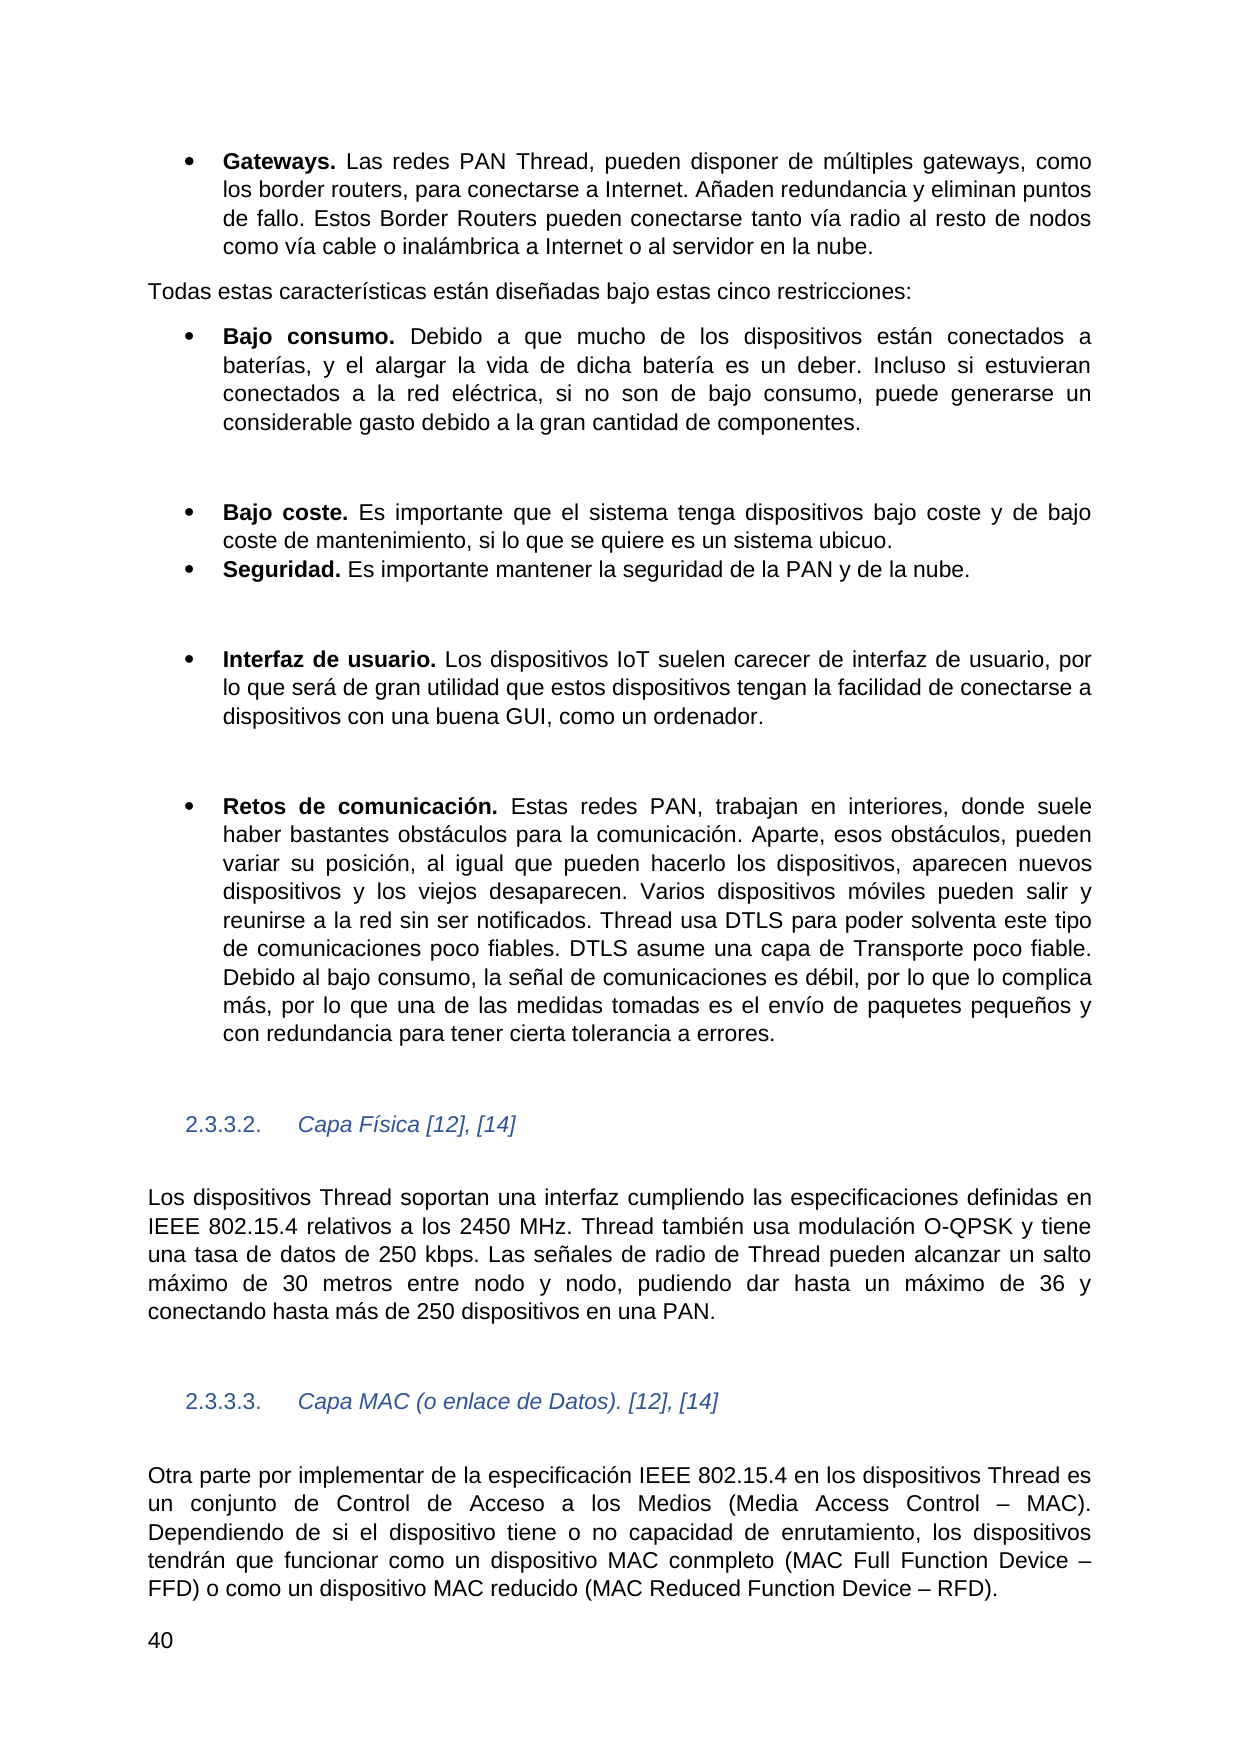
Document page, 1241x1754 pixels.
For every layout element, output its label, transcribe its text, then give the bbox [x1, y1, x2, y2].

subtitle Capa Física [12], [14] [185, 1111, 1092, 1137]
list Bajo consumo. Debido a que mucho de los dispositivos están conectados a baterías, y el alargar la vida de dicha batería es un deber. Incluso si estuvieran conectados a la red eléctrica, si no son de bajo consumo, puede generarse un considerable gasto debido a la gran cantidad de componentes. [185, 323, 1092, 435]
list Bajo coste. Es importante que el sistema tenga dispositivos bajo coste y de bajo coste de mantenimiento, si lo que se quiere es un sistema ubicuo. [185, 499, 1092, 553]
list Interfaz de usuario. Los dispositivos IoT suelen carecer de interfaz de usuario, por lo que será de gran utilidad que estos dispositivos tengan la facilidad de conectarse a dispositivos con una buena GUI, como un ordenador. [185, 646, 1092, 729]
subtitle Capa MAC (o enlace de Datos). [12], [14] [185, 1388, 1092, 1414]
list Gateways. Las redes PAN Thread, pueden disponer de múltiples gateways, como los border routers, para conectarse a Internet. Añaden redundancia y eliminan puntos de fallo. Estos Border Routers pueden conectarse tanto vía radio al resto de nodos como vía cable o inalámbrica a Internet o al servidor en la nube. [185, 148, 1092, 259]
text Otra parte por implementar de la especificación IEEE 802.15.4 en los dispositivos Thread es un conjunto de Control de Acceso a los Medios (Media Access Control – MAC). Dependiendo de si el dispositivo tiene o no capacidad de enrutamiento, los dispositivos tendrán que funcionar como un dispositivo MAC conmpleto (MAC Full Function Device – FFD) o como un dispositivo MAC reducido (MAC Reduced Function Device – RFD). [148, 1462, 1092, 1602]
text Los dispositivos Thread soportan una interfaz cumpliendo las especificaciones definidas en IEEE 802.15.4 relativos a los 2450 MHz. Thread también usa modulación O-QPSK y tiene una tasa de datos de 250 kbps. Las señales de radio de Thread pueden alcanzar un salto máximo de 30 metros entre nodo y nodo, pudiendo dar hasta un máximo de 36 y conectando hasta más de 250 dispositivos en una PAN. [148, 1184, 1092, 1324]
text Todas estas características están diseñadas bajo estas cinco restricciones: [148, 278, 1092, 304]
list Retos de comunicación. Estas redes PAN, trabajan en interiores, donde suele haber bastantes obstáculos para la comunicación. Aparte, esos obstáculos, pueden variar su posición, al igual que pueden hacerlo los dispositivos, aparecen nuevos dispositivos y los viejos desaparecen. Varios dispositivos móviles pueden salir y reunirse a la red sin ser notificados. Thread usa DTLS para poder solventa este tipo de comunicaciones poco fiables. DTLS asume una capa de Transporte poco fiable. Debido al bajo consumo, la señal de comunicaciones es débil, por lo que lo complica más, por lo que una de las medidas tomadas es el envío de paquetes pequeños y con redundancia para tener cierta tolerancia a errores. [185, 793, 1092, 1047]
list Seguridad. Es importante mantener la seguridad de la PAN y de la nube. [185, 556, 1092, 582]
